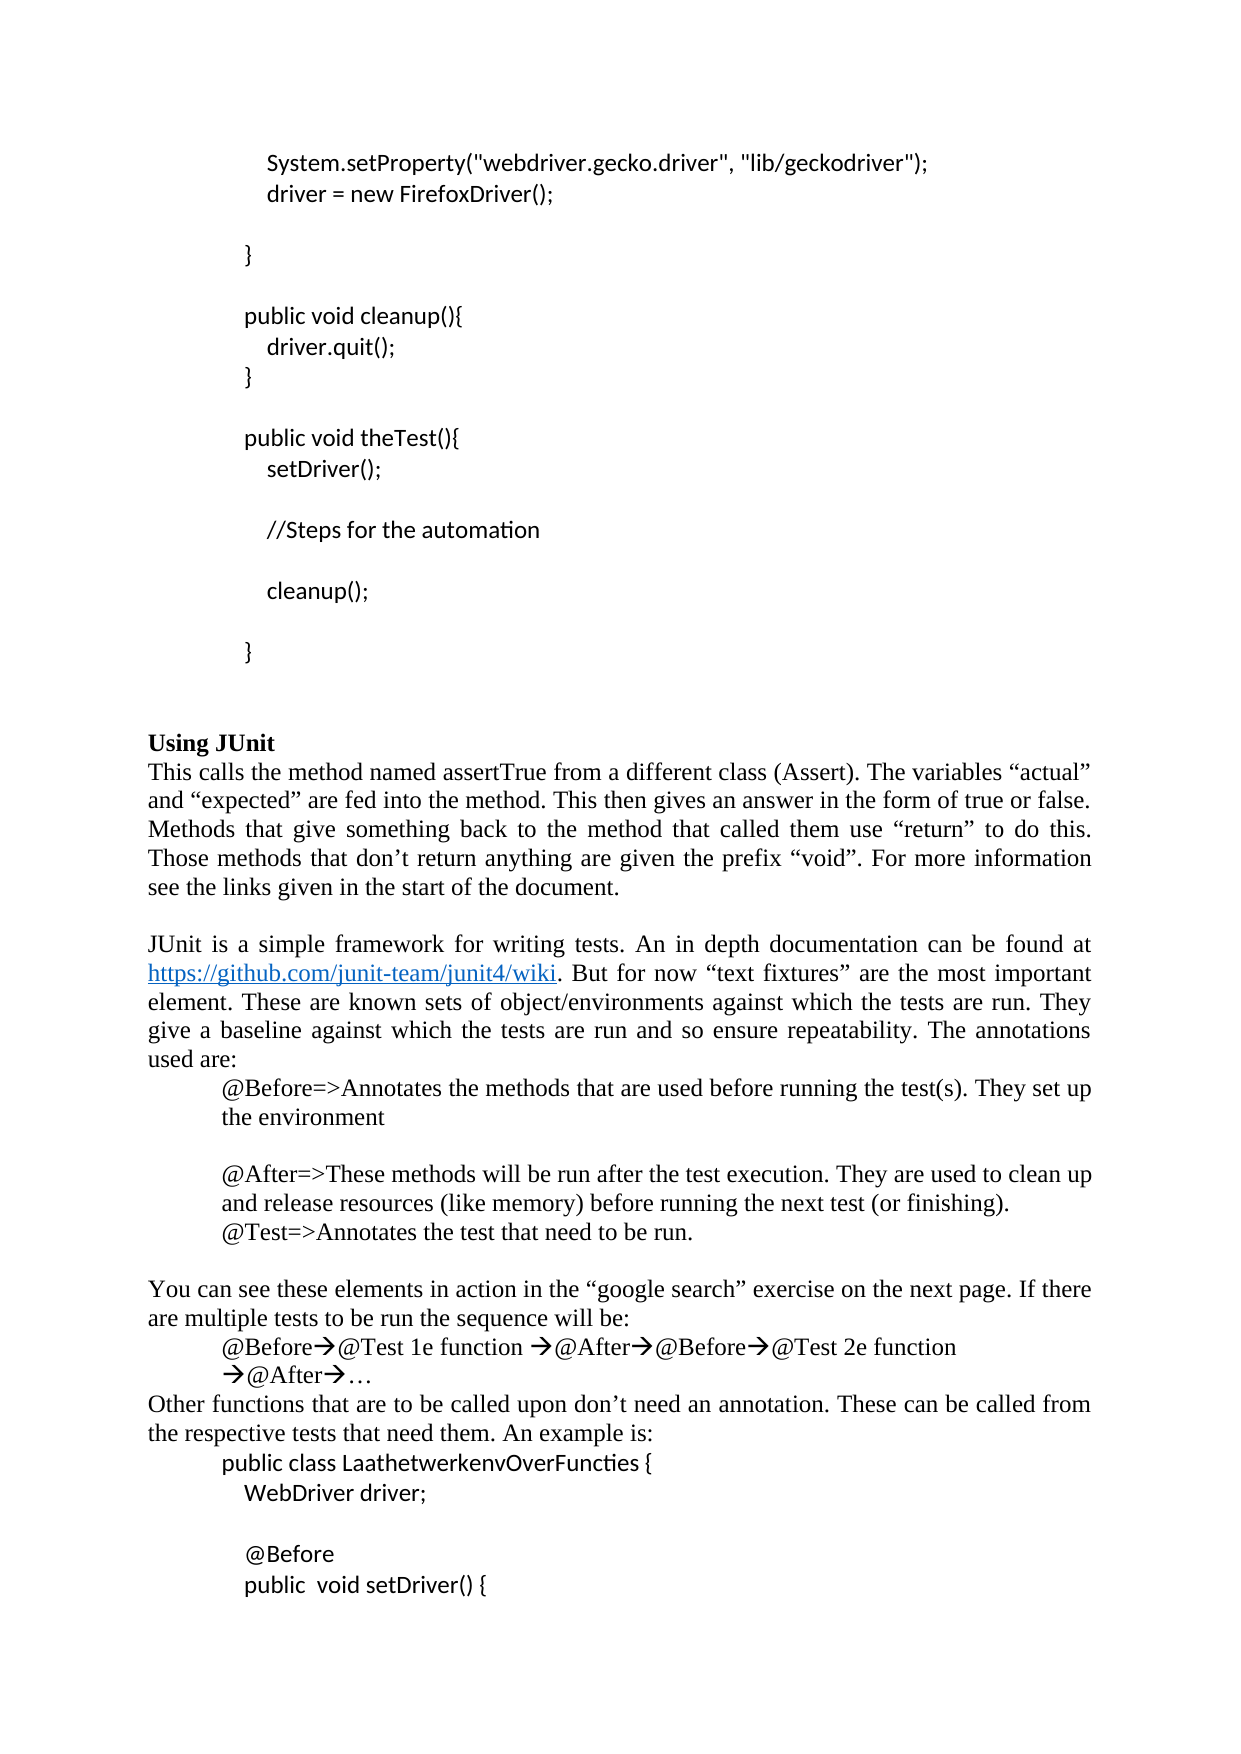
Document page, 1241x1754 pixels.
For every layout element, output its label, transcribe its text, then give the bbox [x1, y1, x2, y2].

text driver = new FirefoxDriver(); [221, 178, 1093, 209]
text public void theTest(){ [221, 422, 1093, 453]
text WebDriver driver; [221, 1477, 1093, 1508]
text @After=>These methods will be run after the test execution. They are used to clean up and release resources (like memory) before running the next test (or finishing). [221, 1159, 1093, 1217]
text JUnit is a simple framework for writing tests. An in depth documentation can be found at https://github.com/junit-team/junit4/wiki. But for now “text fixtures” are the most important element. These are known sets of object/environments against which the tests are run. They give a baseline against which the tests are run and so ensure repeatability. The annotations used are: [148, 929, 1093, 1073]
text System.setProperty("webdriver.gecko.driver", "lib/geckodriver"); [221, 148, 1093, 178]
text setDriver(); [221, 453, 1093, 483]
text This calls the method named assertTrue from a different class (Assert). The variables “actual” and “expected” are fed into the method. This then gives an answer in the form of true or false. Methods that give something back to the method that called them use “return” to do this. Those methods that don’t return anything are given the prefix “void”. For more information see the links given in the start of the document. [148, 757, 1093, 901]
text You can see these elements in action in the “google search” exercise on the next page. If there are multiple tests to be run the sequence will be: [148, 1274, 1093, 1332]
text @Before@Test 1e function @After@Before@Test 2e function @After… [221, 1332, 1093, 1389]
text @Before [221, 1538, 1093, 1569]
text } [221, 361, 1093, 392]
text public void cleanup(){ [221, 300, 1093, 331]
text @Test=>Annotates the test that need to be run. [221, 1217, 1093, 1246]
text } [221, 636, 1093, 666]
text @Before=>Annotates the methods that are used before running the test(s). They set up the environment [221, 1073, 1093, 1131]
text cleanup(); [221, 575, 1093, 605]
text Other functions that are to be called upon don’t need an annotation. These can be called from the respective tests that need them. An example is: [148, 1389, 1093, 1447]
text public class LaathetwerkenvOverFuncties { [148, 1447, 1093, 1477]
text } [221, 239, 1093, 270]
subtitle Using JUnit [148, 728, 1093, 757]
text driver.quit(); [221, 331, 1093, 361]
text public void setDriver() { [221, 1569, 1093, 1599]
text //Steps for the automation [221, 514, 1093, 544]
